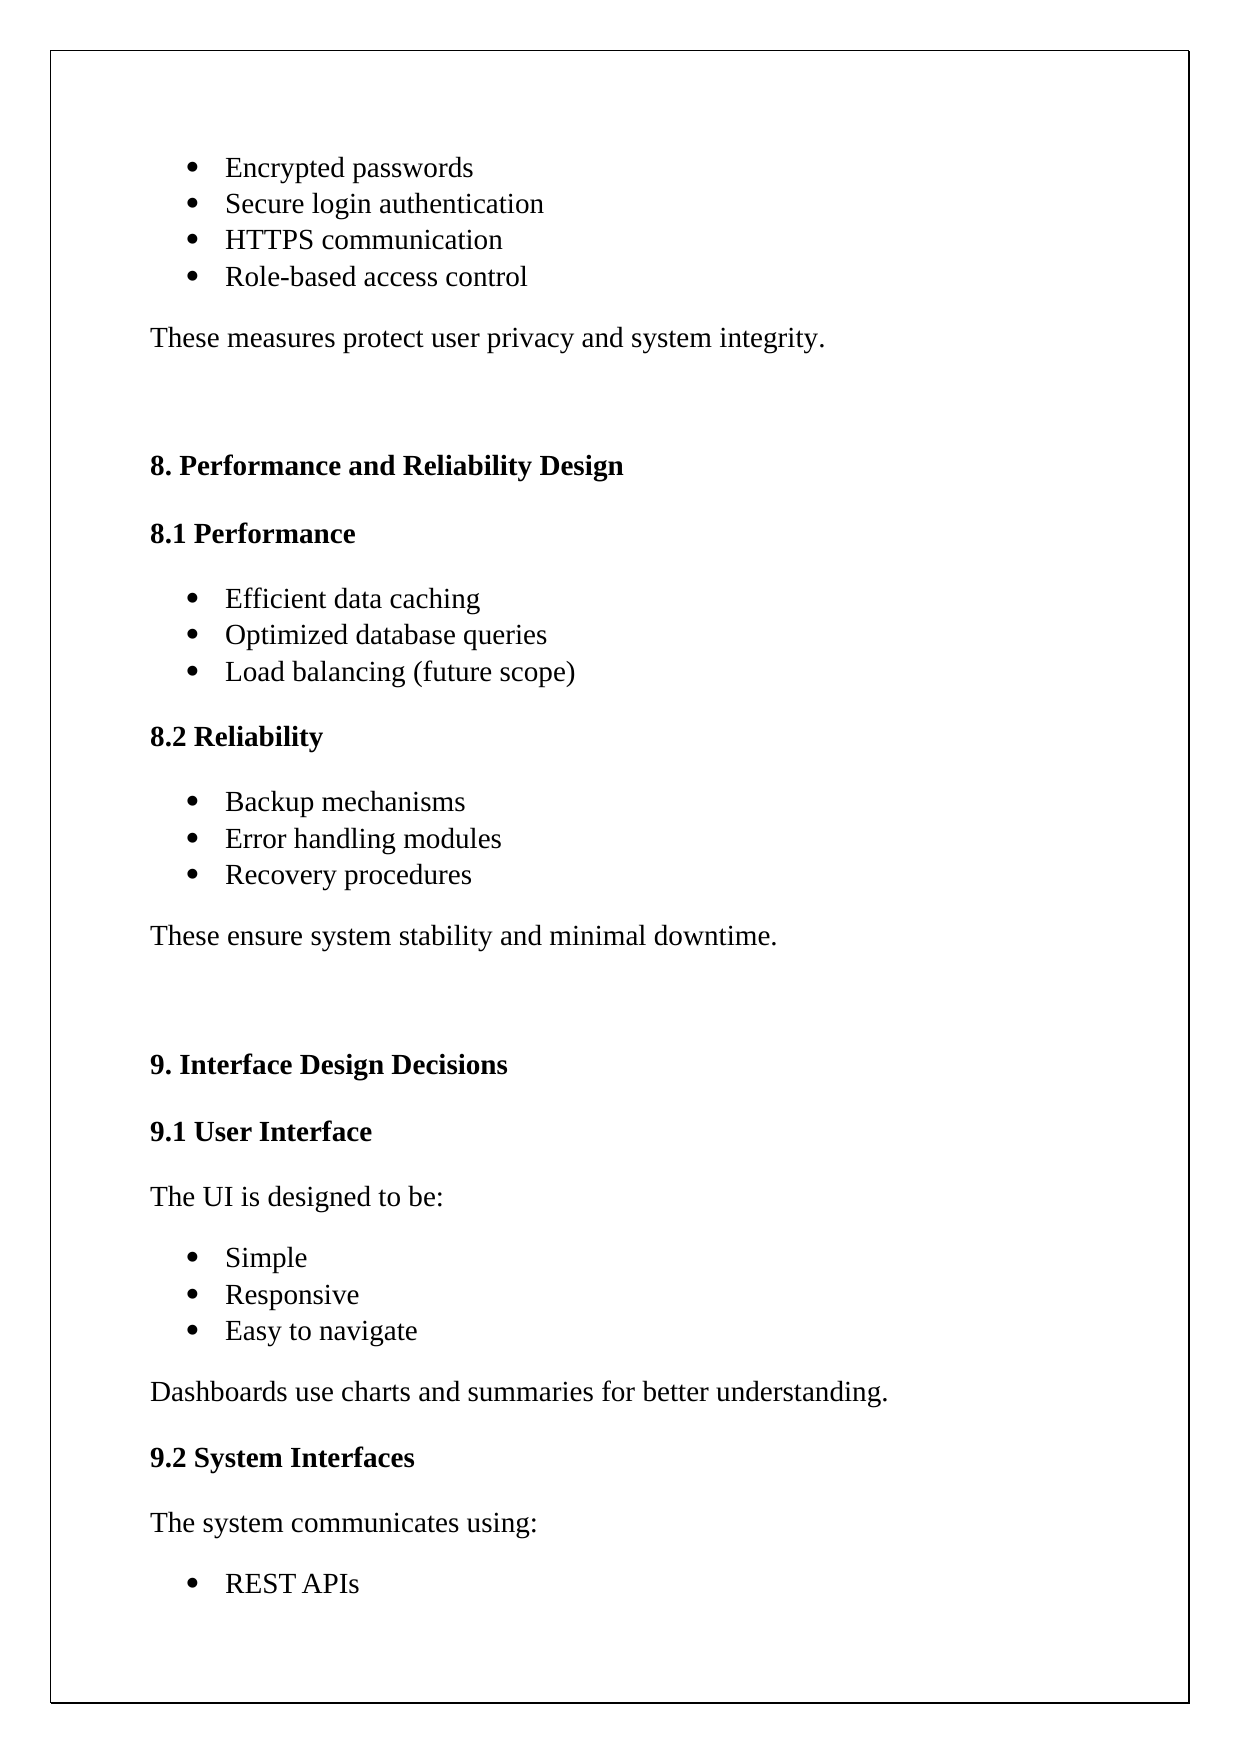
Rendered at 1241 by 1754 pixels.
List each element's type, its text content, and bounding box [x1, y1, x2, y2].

list REST APIs [187, 1566, 1089, 1600]
subtitle 9.1 User Interface [150, 1114, 1089, 1148]
text These measures protect user privacy and system integrity. [150, 320, 1089, 353]
list Load balancing (future scope) [187, 654, 1089, 687]
text Dashboards use charts and summaries for better understanding. [150, 1374, 1089, 1408]
list Error handling modules [187, 821, 1089, 854]
list HTTPS communication [187, 222, 1089, 256]
text The system communicates using: [150, 1505, 1089, 1539]
list Efficient data caching [187, 581, 1089, 615]
subtitle 8. Performance and Reliability Design [150, 448, 1089, 482]
text The UI is designed to be: [150, 1179, 1089, 1213]
list Optimized database queries [187, 617, 1089, 651]
subtitle 8.1 Performance [150, 516, 1089, 549]
list Recovery procedures [187, 857, 1089, 891]
text These ensure system stability and minimal downtime. [150, 918, 1089, 952]
list Secure login authentication [187, 186, 1089, 220]
subtitle 9.2 System Interfaces [150, 1440, 1089, 1473]
list Easy to navigate [187, 1313, 1089, 1347]
subtitle 9. Interface Design Decisions [150, 1047, 1089, 1080]
list Responsive [187, 1277, 1089, 1311]
list Backup mechanisms [187, 784, 1089, 818]
subtitle 8.2 Reliability [150, 719, 1089, 753]
list Encrypted passwords [187, 150, 1089, 184]
list Simple [187, 1241, 1089, 1274]
list Role-based access control [187, 259, 1089, 292]
